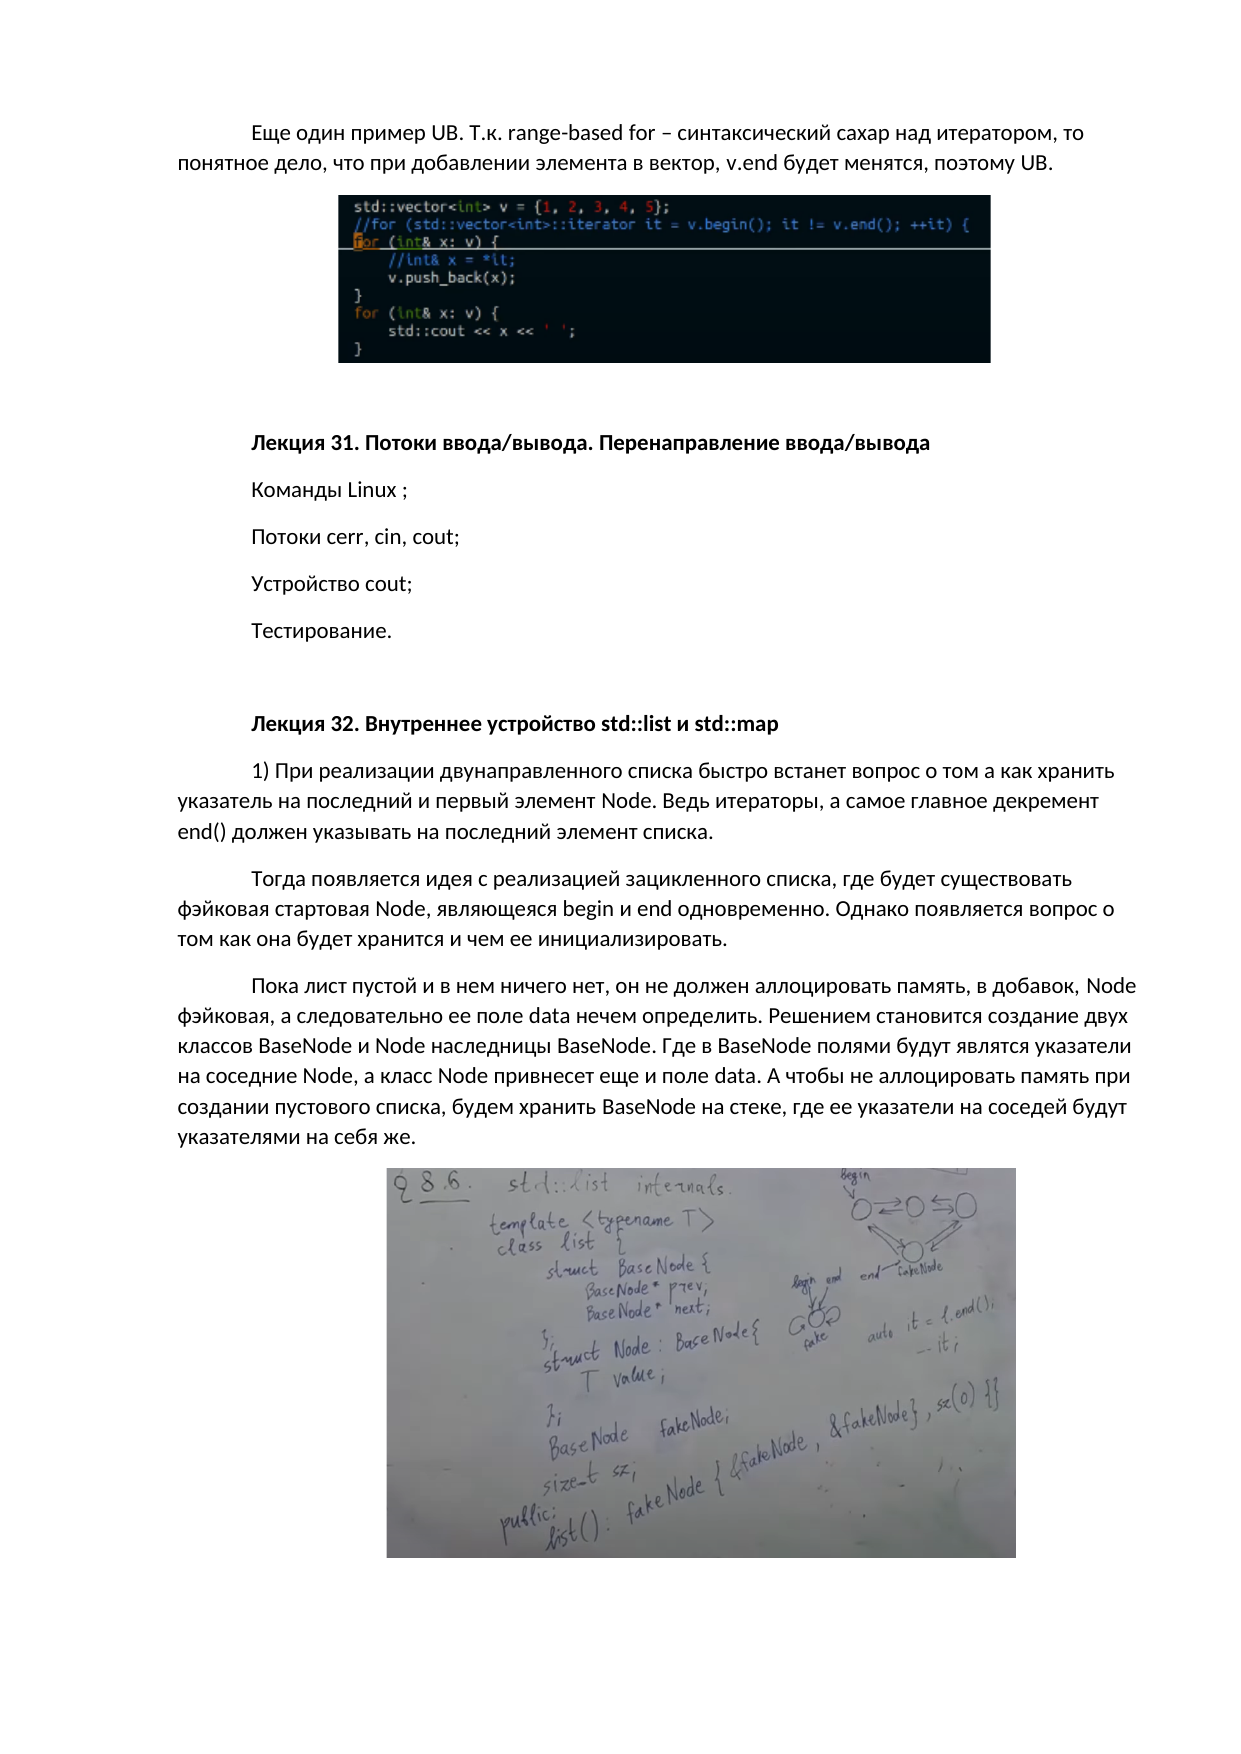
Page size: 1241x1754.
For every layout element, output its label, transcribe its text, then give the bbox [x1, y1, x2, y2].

picture [386, 1168, 1016, 1558]
text Лекция 31. Потоки ввода/вывода. Перенаправление ввода/вывода [177, 428, 1152, 456]
text Устройство cout; [177, 569, 1152, 597]
text Тестирование. [177, 616, 1152, 644]
text 1) При реализации двунаправленного списка быстро встанет вопрос о том а как хранить указатель на последний и первый элемент Node. Ведь итераторы, а самое главное декремент end() должен указывать на последний элемент списка. [177, 756, 1152, 845]
text Еще один пример UB. Т.к. range-based for – синтаксический сахар над итератором, то понятное дело, что при добавлении элемента в вектор, v.end будет менятся, поэтому UB. [177, 118, 1152, 176]
text Пока лист пустой и в нем ничего нет, он не должен аллоцировать память, в добавок, Node фэйковая, а следовательно ее поле data нечем определить. Решением становится создание двух классов BaseNode и Node наследницы BaseNode. Где в BaseNode полями будут являтся указатели на соседние Node, а класс Node привнесет еще и поле data. А чтобы не аллоцировать память при создании пустового списка, будем хранить BaseNode на стеке, где ее указатели на соседей будут указателями на себя же. [177, 971, 1152, 1150]
text Команды Linux ; [177, 475, 1152, 503]
text Тогда появляется идея с реализацией зацикленного списка, где будет существовать фэйковая стартовая Node, являющеяся begin и end одновременно. Однако появляется вопрос о том как она будет хранится и чем ее инициализировать. [177, 864, 1152, 952]
text Потоки cerr, cin, cout; [177, 522, 1152, 550]
text Лекция 32. Внутреннее устройство std::list и std::map [177, 709, 1152, 738]
picture [338, 195, 991, 363]
